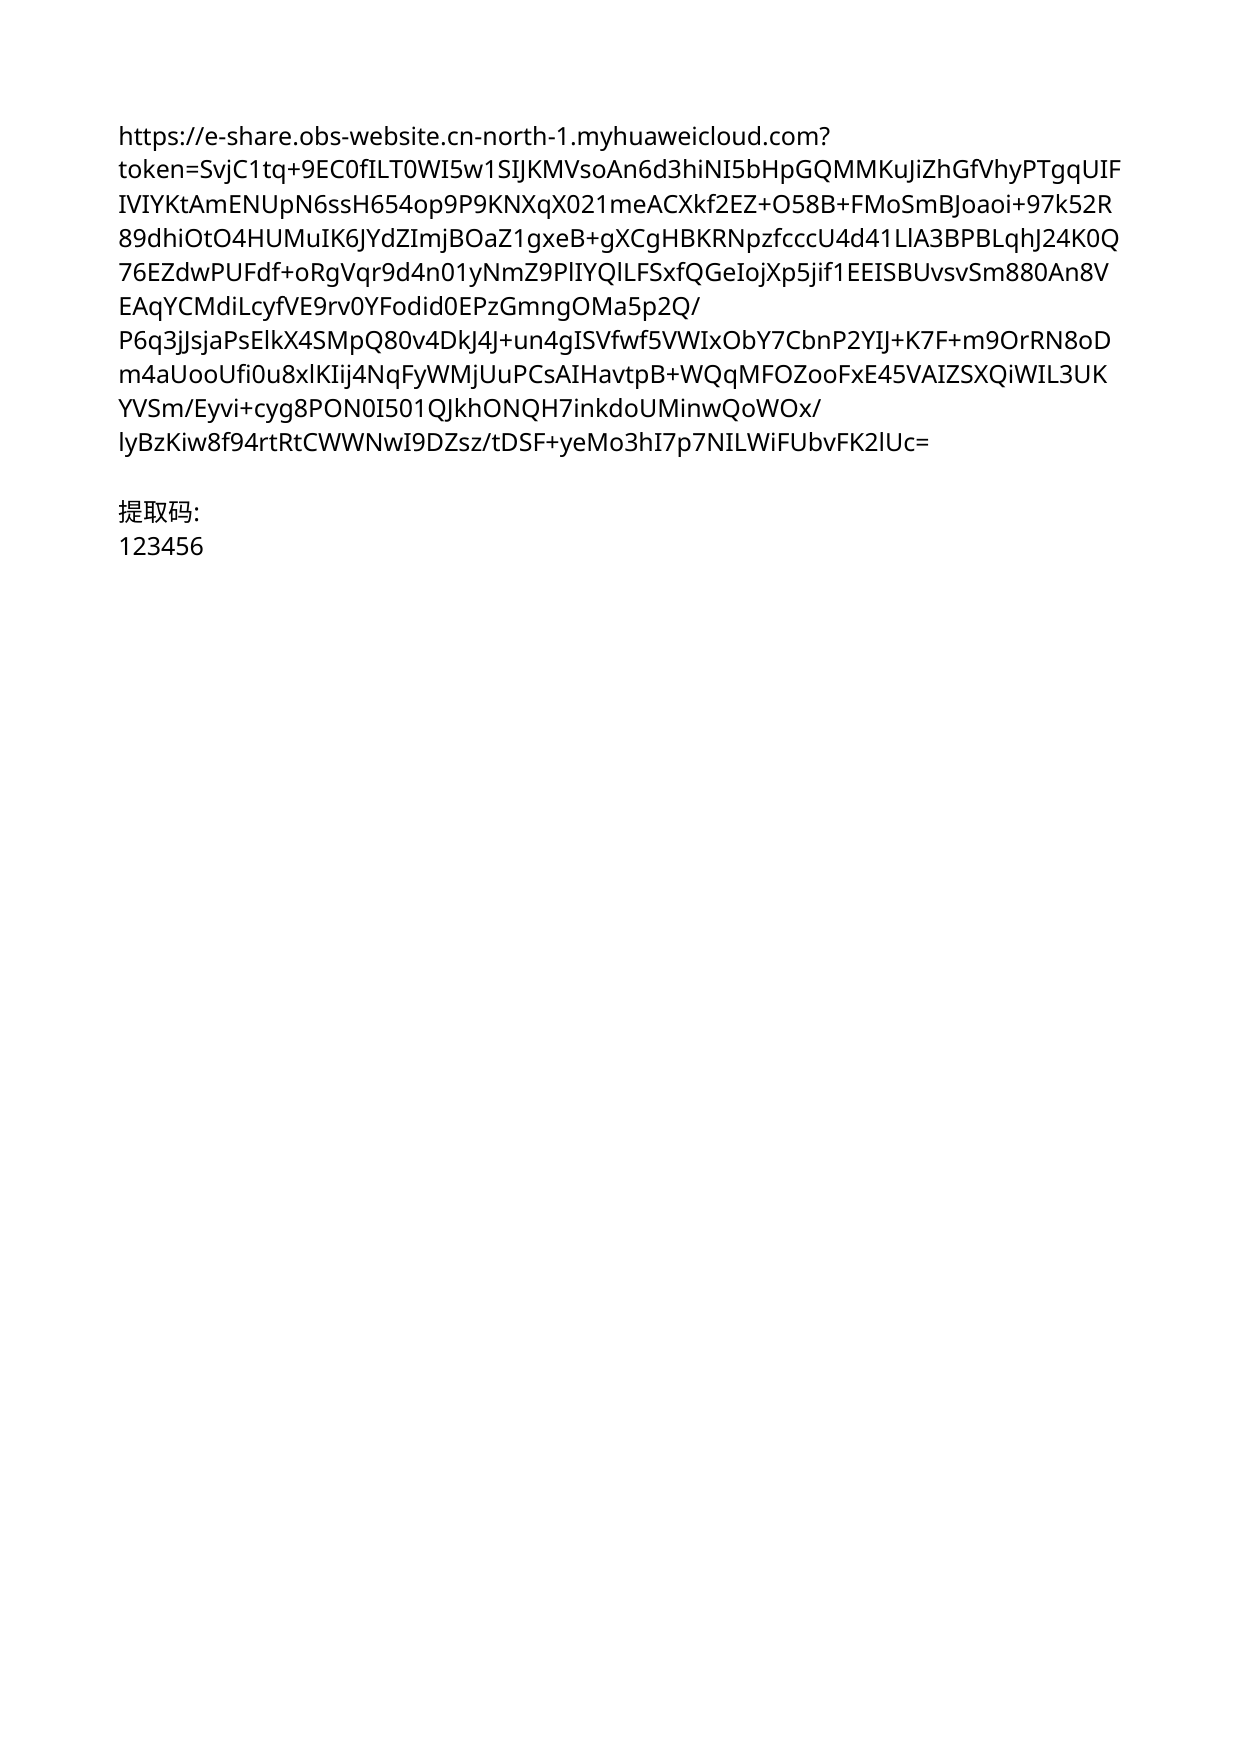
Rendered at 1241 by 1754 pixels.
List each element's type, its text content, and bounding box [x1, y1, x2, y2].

text https://e-share.obs-website.cn-north-1.myhuaweicloud.com?token=SvjC1tq+9EC0fILT0WI5w1SIJKMVsoAn6d3hiNI5bHpGQMMKuJiZhGfVhyPTgqUIFIVIYKtAmENUpN6ssH654op9P9KNXqX021meACXkf2EZ+O58B+FMoSmBJoaoi+97k52R89dhiOtO4HUMuIK6JYdZImjBOaZ1gxeB+gXCgHBKRNpzfcccU4d41LlA3BPBLqhJ24K0Q76EZdwPUFdf+oRgVqr9d4n01yNmZ9PlIYQlLFSxfQGeIojXp5jif1EEISBUvsvSm880An8VEAqYCMdiLcyfVE9rv0YFodid0EPzGmngOMa5p2Q/P6q3jJsjaPsElkX4SMpQ80v4DkJ4J+un4gISVfwf5VWIxObY7CbnP2YIJ+K7F+m9OrRN8oDm4aUooUfi0u8xlKIij4NqFyWMjUuPCsAIHavtpB+WQqMFOZooFxE45VAIZSXQiWIL3UKYVSm/Eyvi+cyg8PON0I501QJkhONQH7inkdoUMinwQoWOx/lyBzKiw8f94rtRtCWWNwI9DZsz/tDSF+yeMo3hI7p7NILWiFUbvFK2lUc= [118, 118, 1122, 459]
text 提取码: [118, 493, 1122, 529]
text 123456 [118, 529, 1122, 563]
